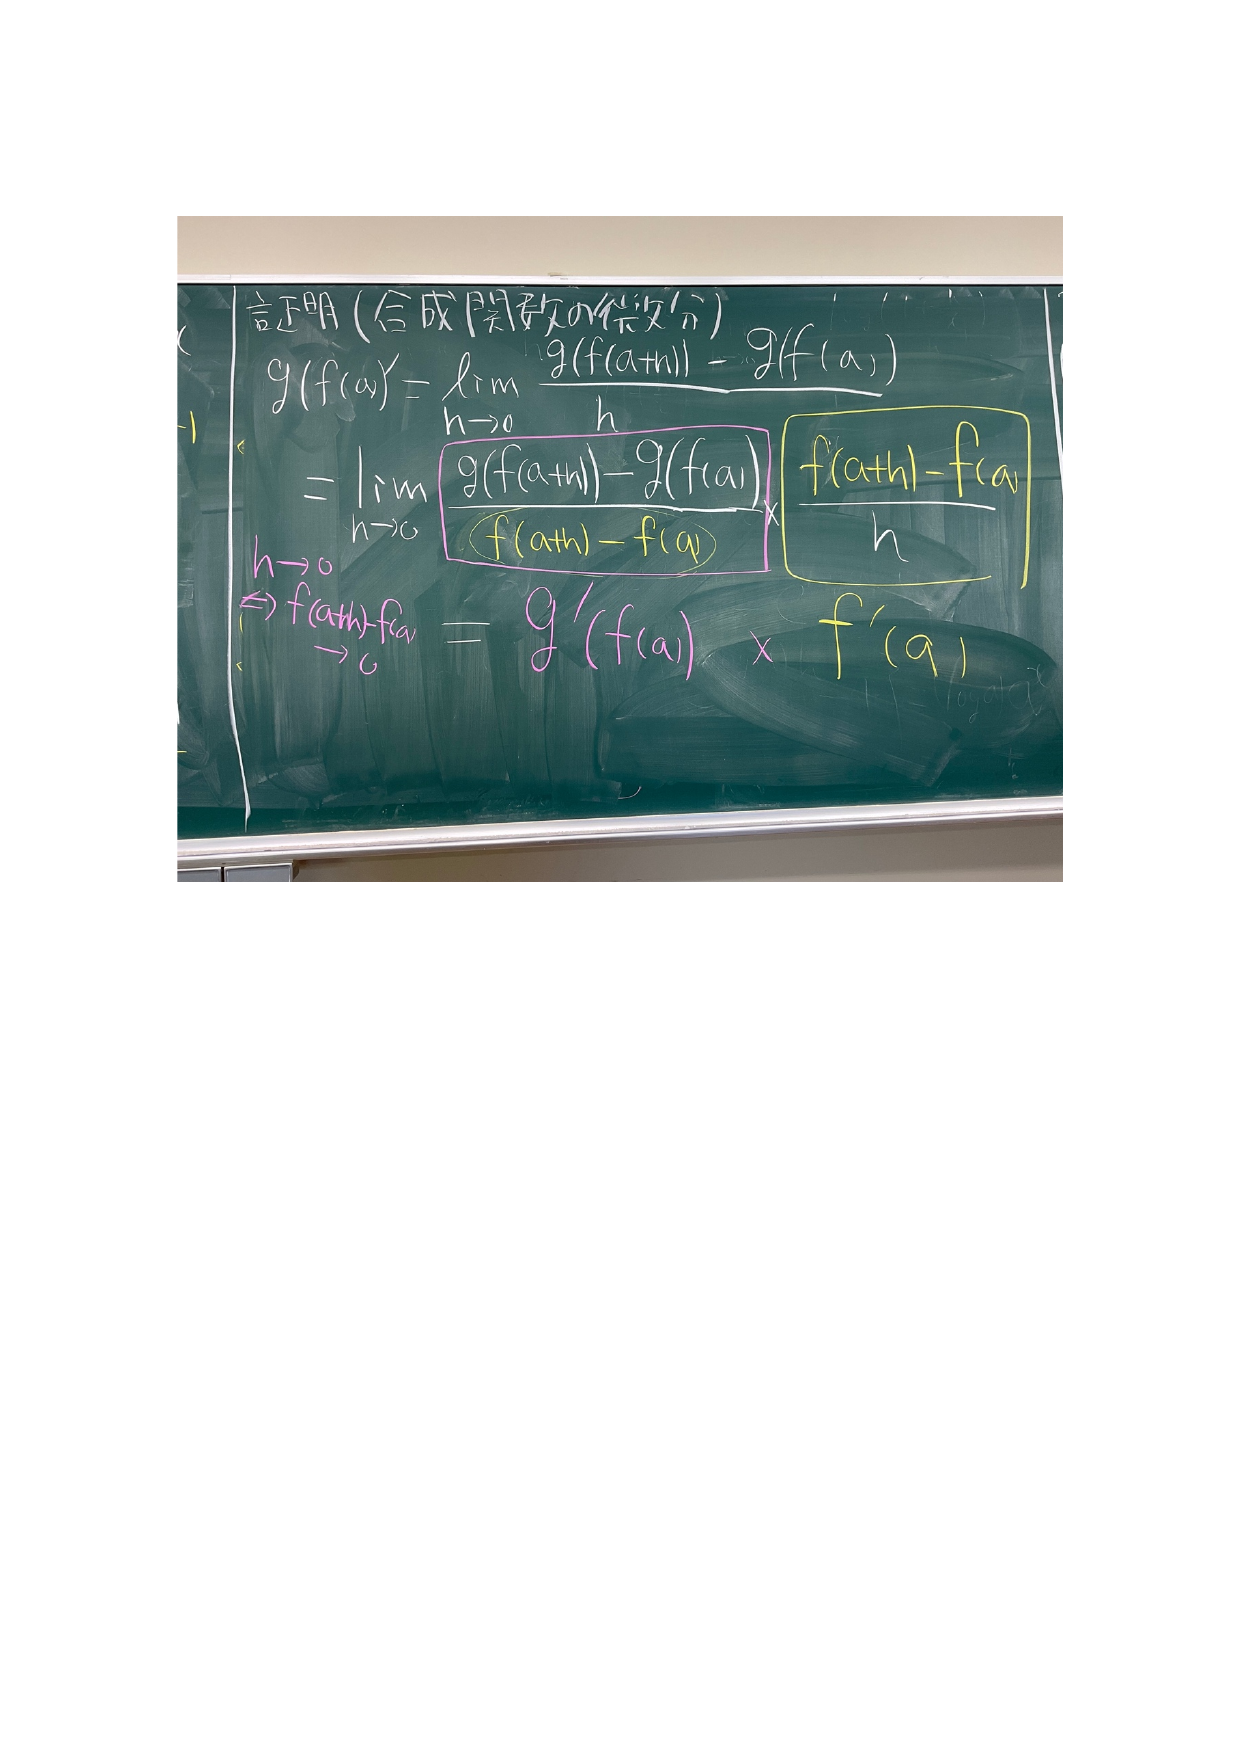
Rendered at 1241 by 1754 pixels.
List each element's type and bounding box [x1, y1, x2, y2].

picture [177, 216, 1063, 882]
